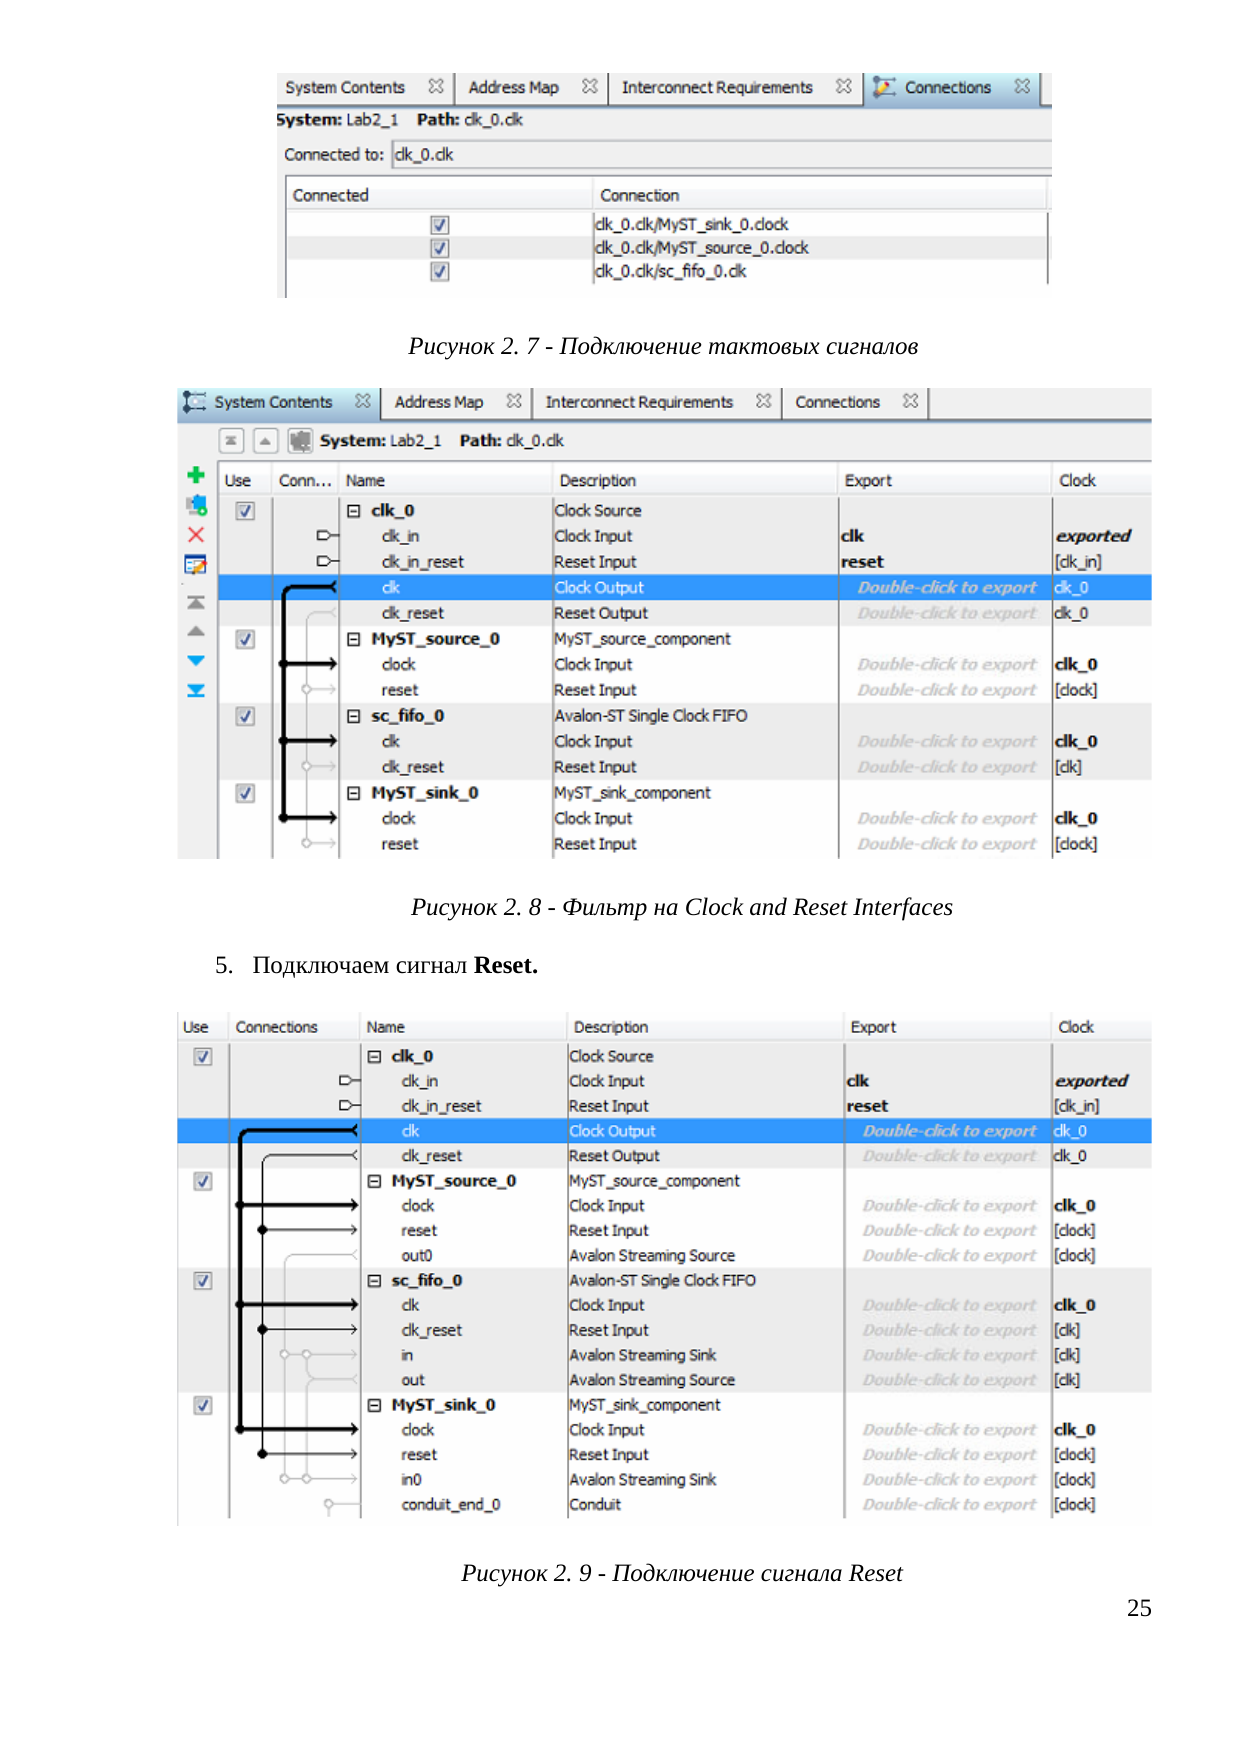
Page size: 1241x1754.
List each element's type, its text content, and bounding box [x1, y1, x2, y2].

picture [277, 73, 1052, 298]
text Рисунок 2. 7 - Подключение тактовых сигналов [177, 331, 1152, 359]
picture [177, 388, 1152, 859]
text Рисунок 2. 9 - Подключение сигнала Reset [177, 1558, 1152, 1587]
list Подключаем сигнал Reset. [215, 950, 1152, 979]
picture [177, 1012, 1152, 1526]
text Рисунок 2. 8 - Фильтр на Clock and Reset Interfaces [177, 892, 1152, 921]
